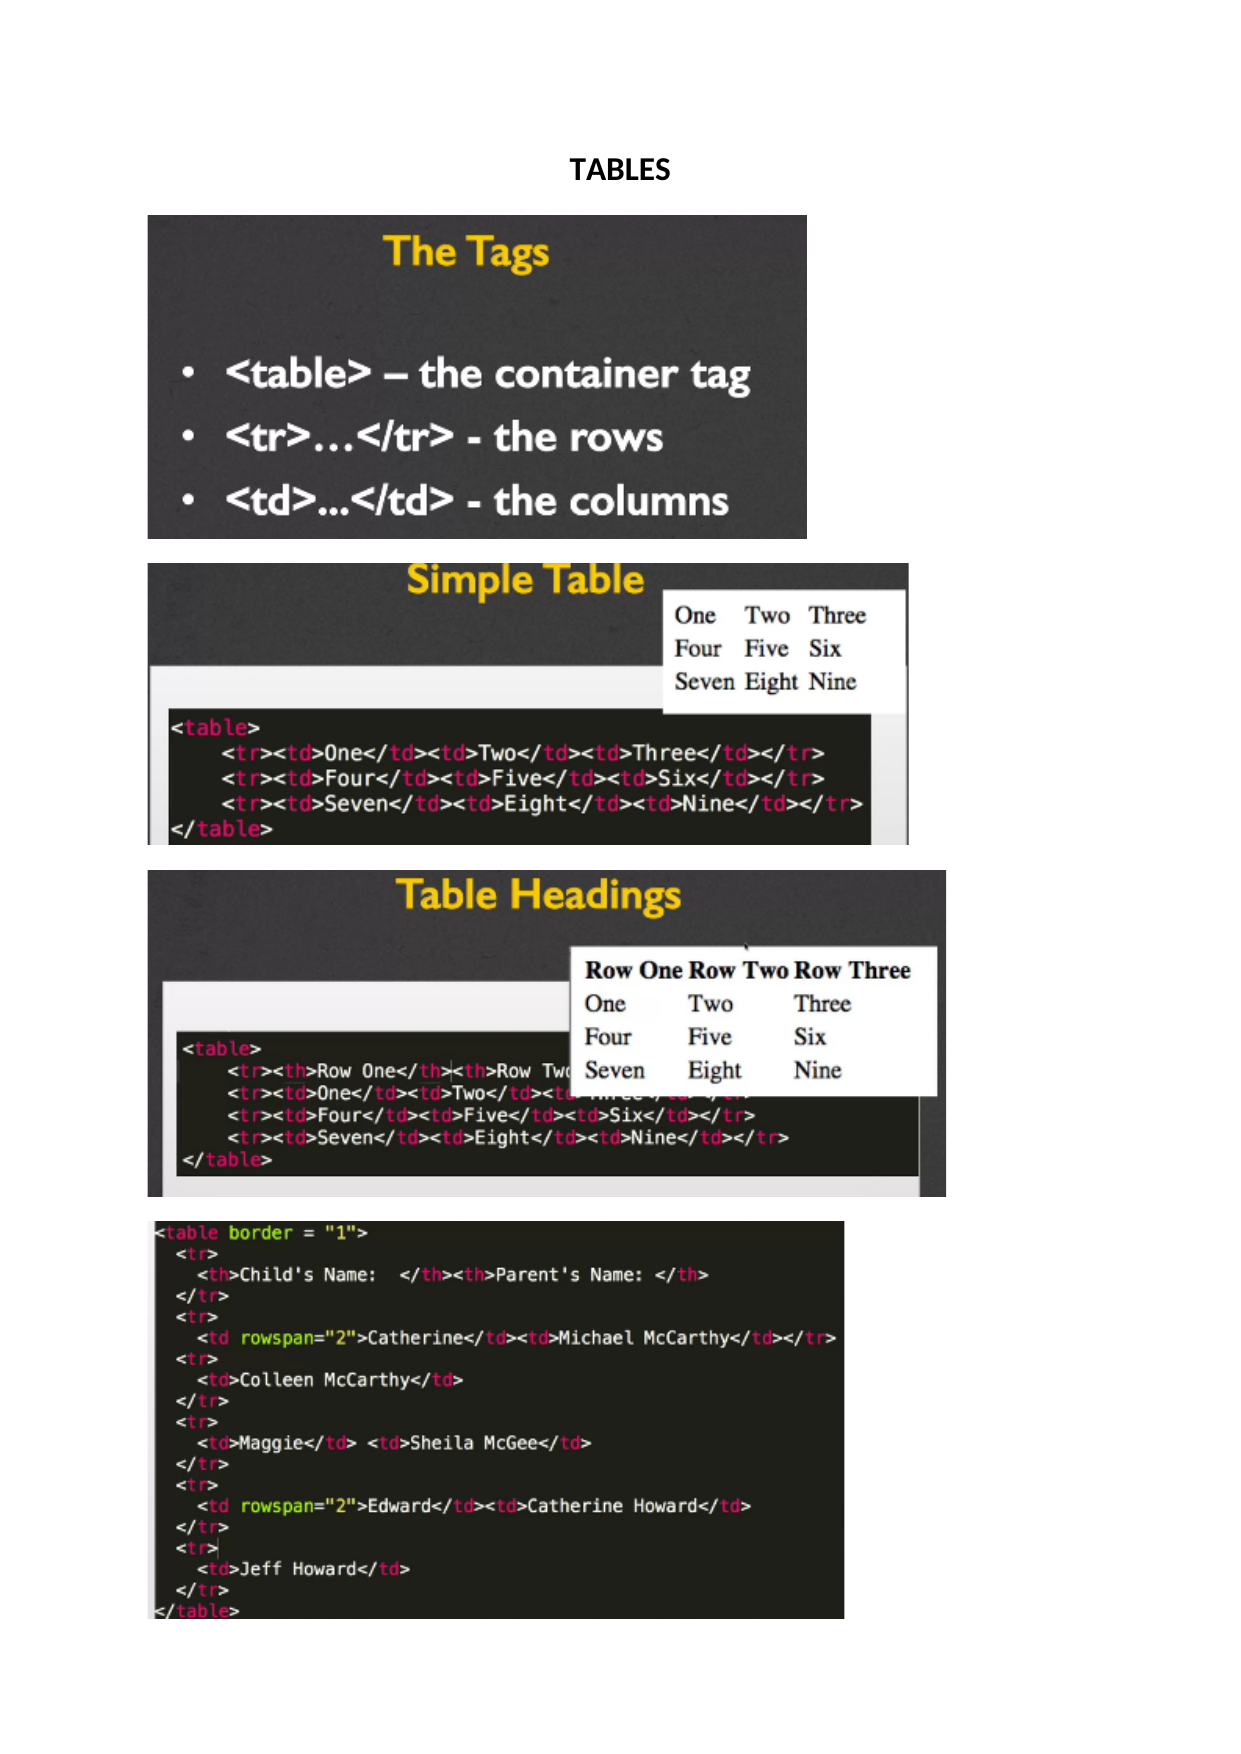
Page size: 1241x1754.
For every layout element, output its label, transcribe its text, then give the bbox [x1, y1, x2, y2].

picture [147, 215, 807, 539]
picture [147, 870, 947, 1197]
picture [147, 563, 909, 845]
text TABLES [148, 148, 1093, 188]
picture [147, 1221, 845, 1619]
